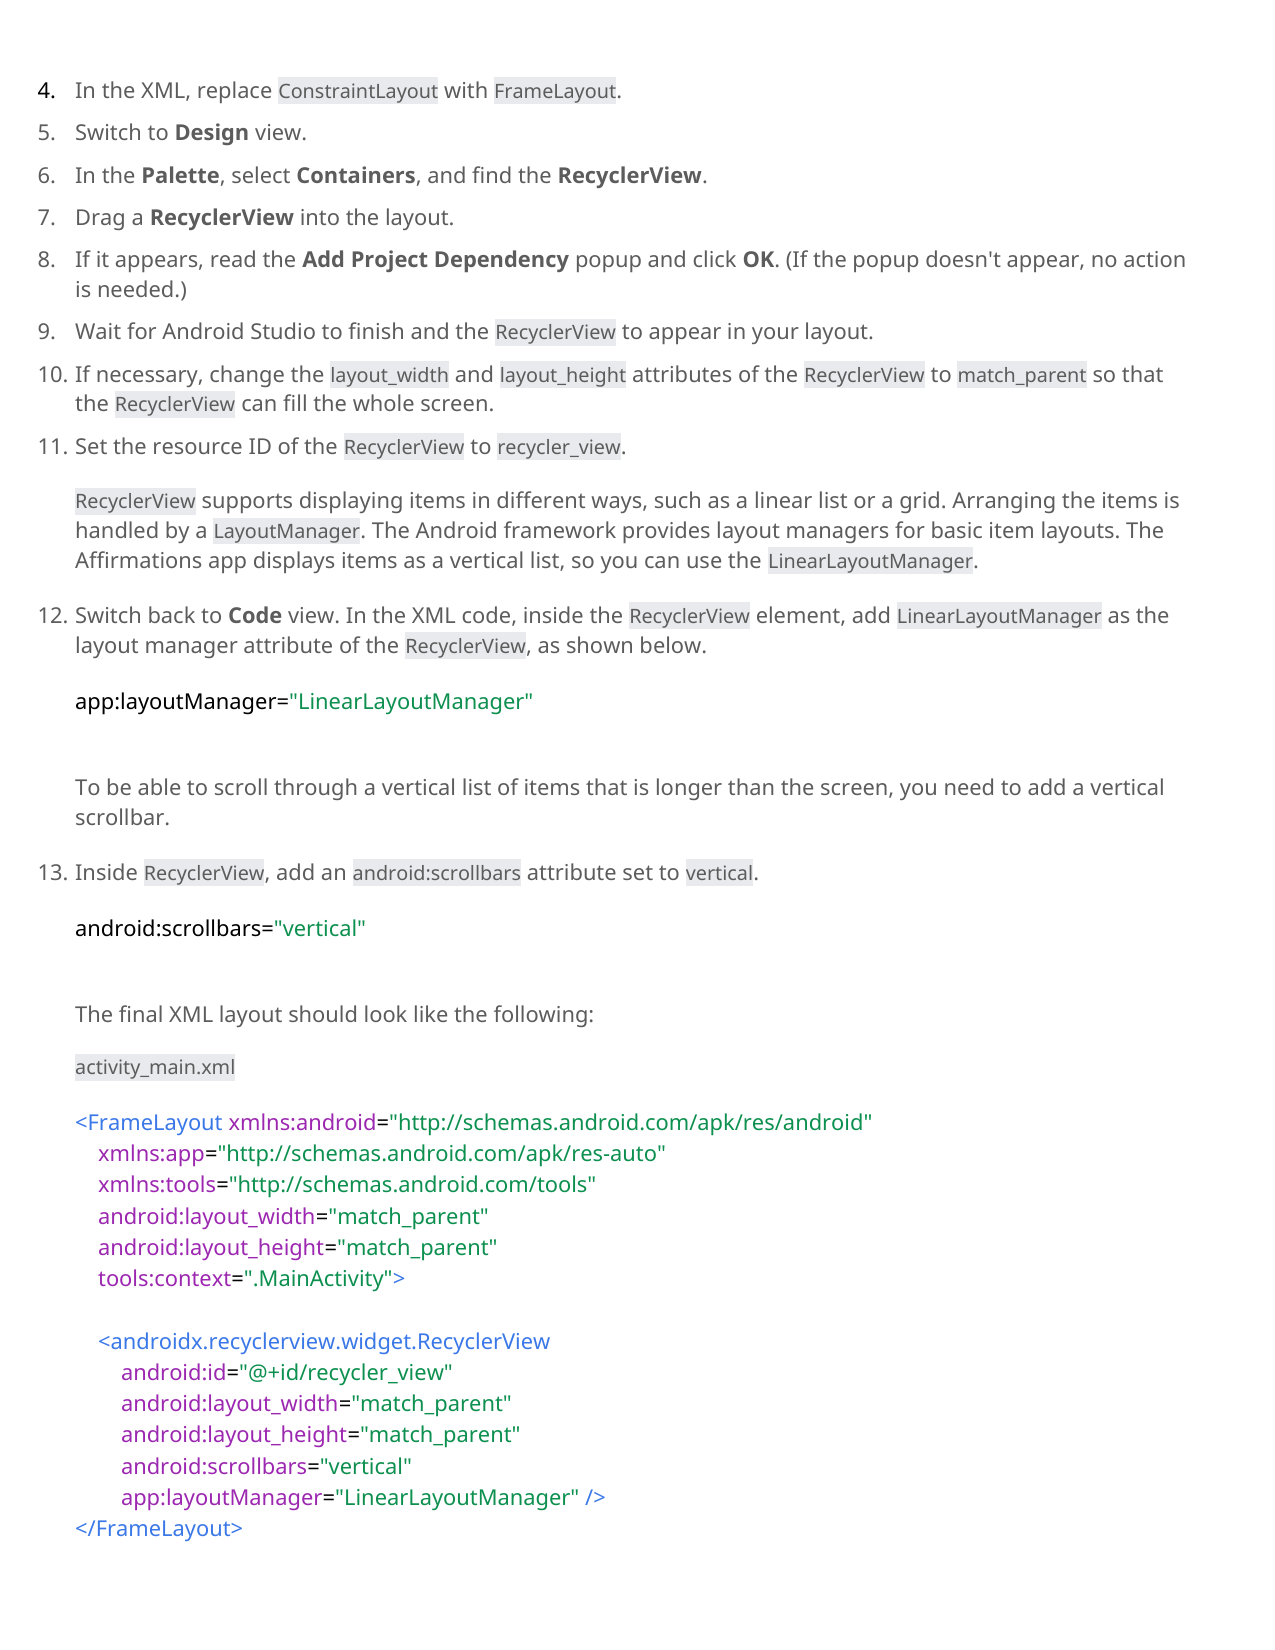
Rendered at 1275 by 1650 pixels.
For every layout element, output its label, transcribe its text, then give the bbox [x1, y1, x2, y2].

list If necessary, change the layout_width and layout_height attributes of the RecyclerView to match_parent so that the RecyclerView can fill the whole screen. [37, 358, 1200, 418]
text To be able to scroll through a vertical list of items that is longer than the screen, you need to add a vertical scrollbar. [75, 772, 1200, 831]
text app:layoutManager="LinearLayoutManager" [75, 684, 1200, 747]
list Wait for Android Studio to finish and the RecyclerView to appear in your layout. [37, 316, 1200, 346]
list Switch to Design view. [37, 117, 1200, 147]
list If it appears, read the Add Project Dependency popup and click OK. (If the popup doesn't appear, no action is needed.) [37, 244, 1200, 304]
text The final XML layout should look like the following: [75, 999, 1200, 1028]
text <FrameLayout xmlns:android="http://schemas.android.com/apk/res/android" xmlns:app="http://schemas.android.com/apk/res-auto" xmlns:tools="http://schemas.android.com/tools" android:layout_width="match_parent" android:layout_height="match_parent" tools:context=".MainActivity"> <androidx.recyclerview.widget.RecyclerView android:id="@+id/recycler_view" android:layout_width="match_parent" android:layout_height="match_parent" android:scrollbars="vertical" app:layoutManager="LinearLayoutManager" /> </FrameLayout> [75, 1106, 1200, 1543]
list Drag a RecyclerView into the layout. [37, 202, 1200, 232]
text activity_main.xml [75, 1053, 1200, 1081]
text RecyclerView supports displaying items in different ways, such as a linear list or a grid. Arranging the items is handled by a LayoutManager. The Android framework provides layout managers for basic item layouts. The Affirmations app displays items as a vertical list, so you can use the LinearLayoutManager. [75, 485, 1200, 575]
list Inside RecyclerView, add an android:scrollbars attribute set to vertical. [37, 856, 1200, 886]
list In the XML, replace ConstraintLayout with FrameLayout. [37, 75, 1200, 105]
list In the Palette, select Containers, and find the RecyclerView. [37, 159, 1200, 189]
list Set the resource ID of the RecyclerView to recycler_view. [37, 431, 1200, 460]
list Switch back to Code view. In the XML code, inside the RecyclerView element, add LinearLayoutManager as the layout manager attribute of the RecyclerView, as shown below. [37, 600, 1200, 659]
text android:scrollbars="vertical" [75, 911, 1200, 974]
